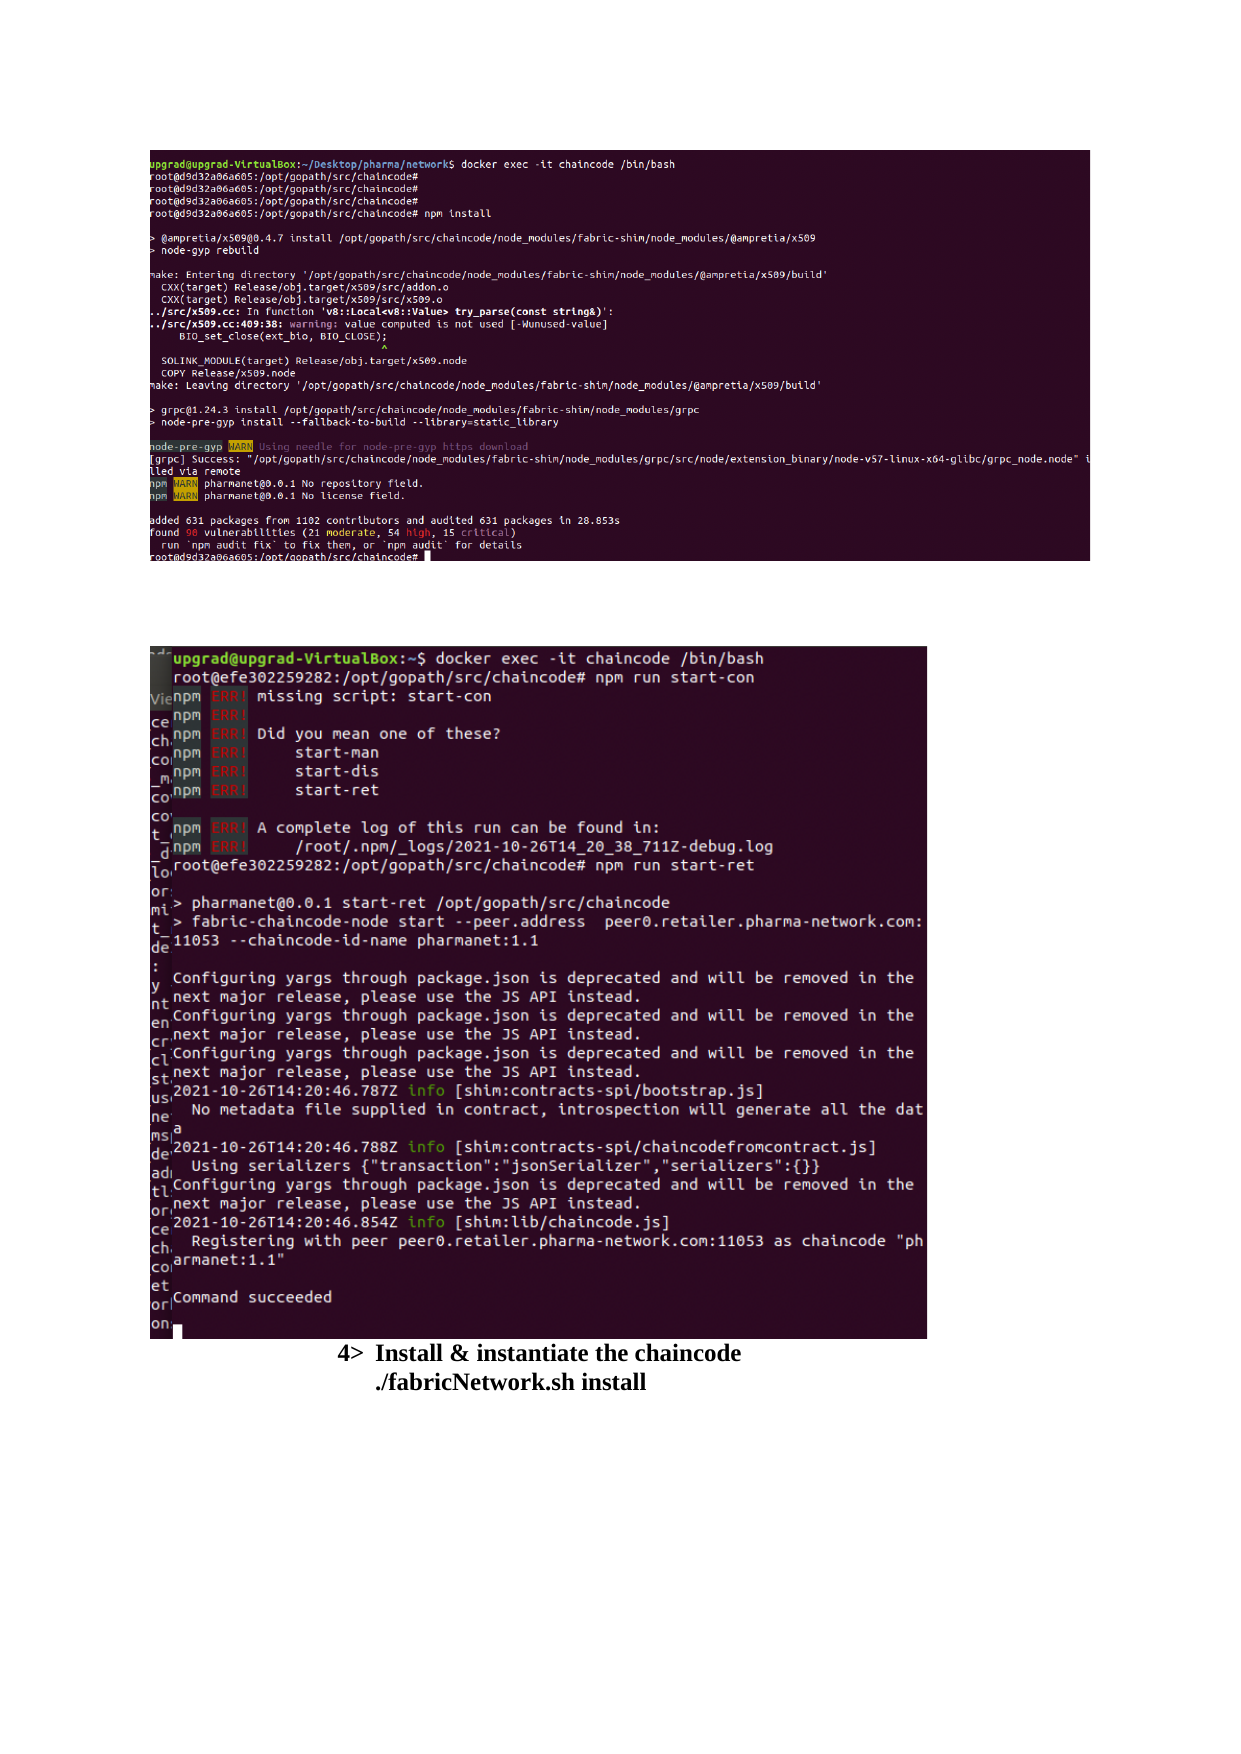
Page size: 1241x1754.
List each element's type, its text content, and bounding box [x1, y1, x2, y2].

list ./fabricNetwork.sh install [375, 1367, 1090, 1396]
picture [150, 646, 928, 1339]
list Install & instantiate the chaincode [337, 1338, 1090, 1367]
picture [150, 150, 1091, 561]
